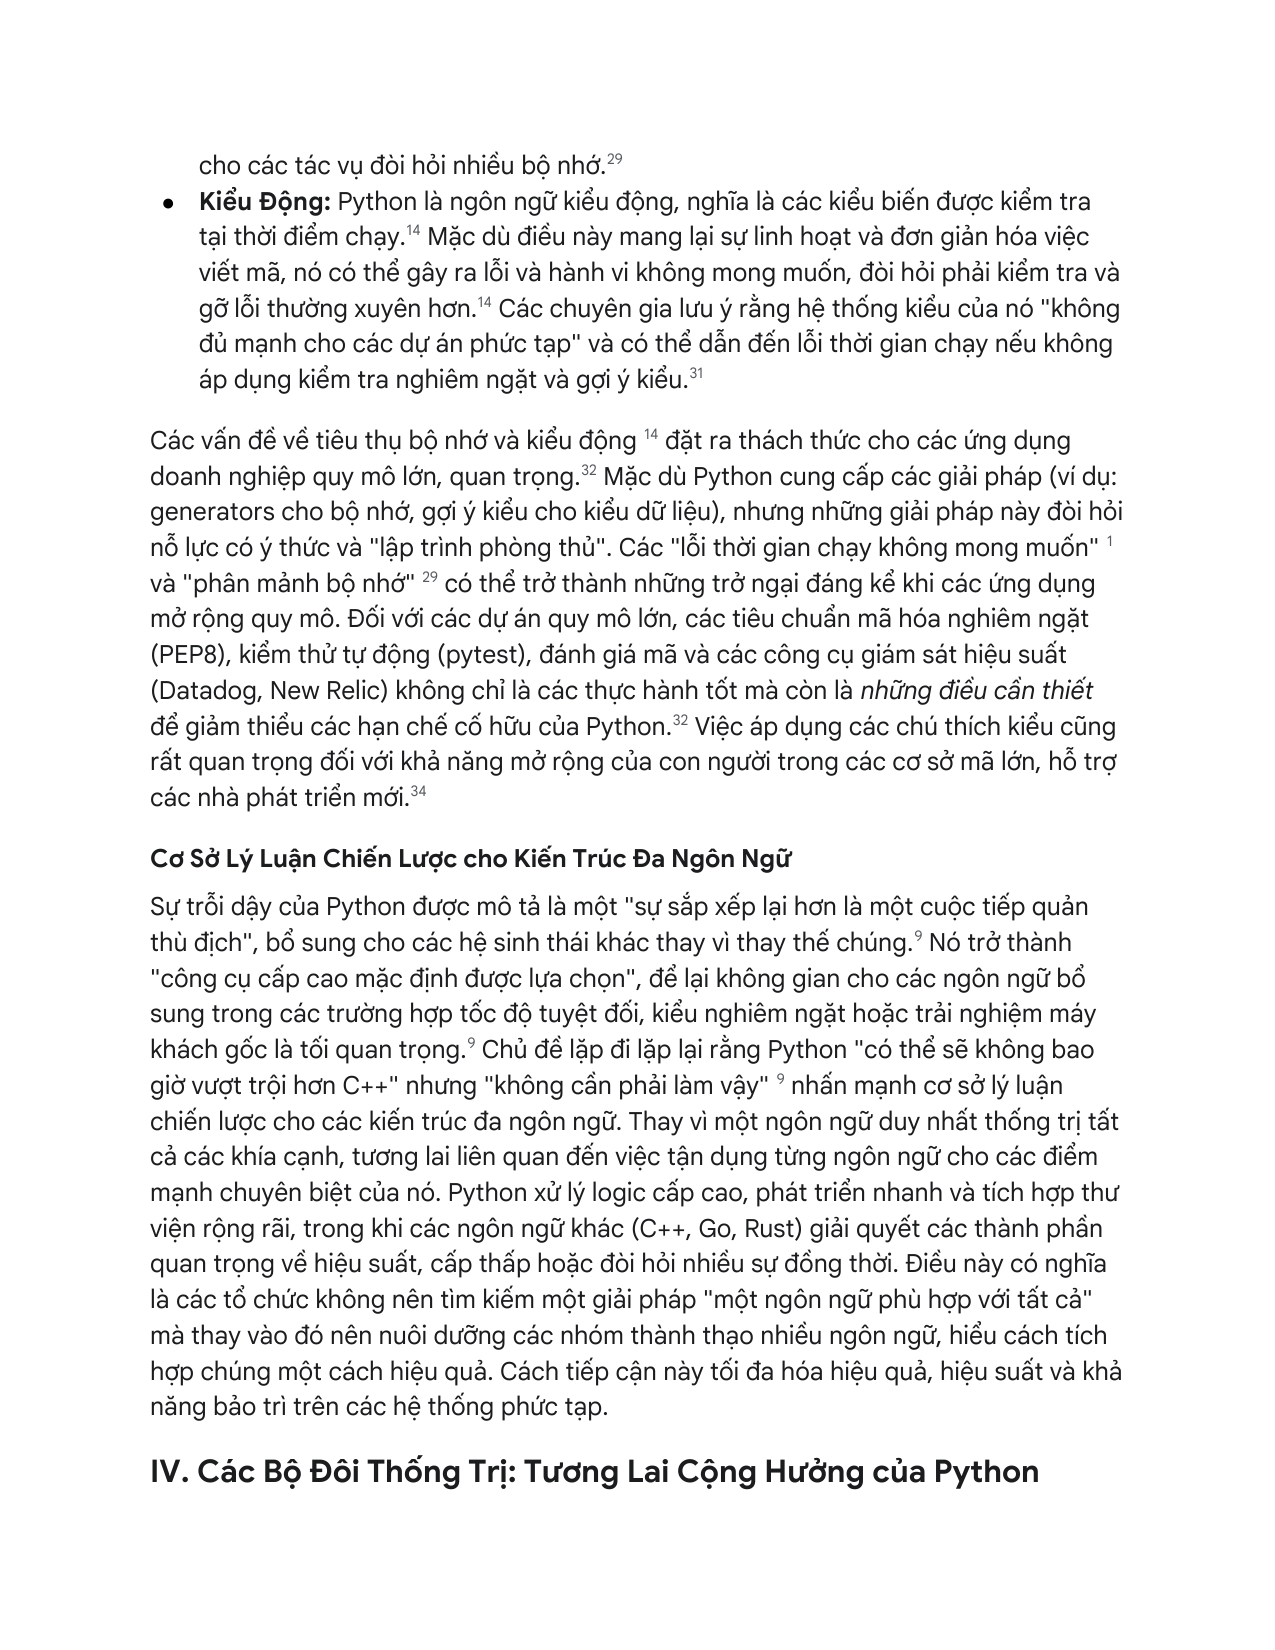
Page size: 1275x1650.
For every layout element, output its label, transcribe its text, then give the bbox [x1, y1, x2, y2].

list Kiểu Động: Python là ngôn ngữ kiểu động, nghĩa là các kiểu biến được kiểm tra tại thời điểm chạy.14 Mặc dù điều này mang lại sự linh hoạt và đơn giản hóa việc viết mã, nó có thể gây ra lỗi và hành vi không mong muốn, đòi hỏi phải kiểm tra và gỡ lỗi thường xuyên hơn.14 Các chuyên gia lưu ý rằng hệ thống kiểu của nó "không đủ mạnh cho các dự án phức tạp" và có thể dẫn đến lỗi thời gian chạy nếu không áp dụng kiểm tra nghiêm ngặt và gợi ý kiểu.31 [161, 186, 1125, 396]
text Sự trỗi dậy của Python được mô tả là một "sự sắp xếp lại hơn là một cuộc tiếp quản thù địch", bổ sung cho các hệ sinh thái khác thay vì thay thế chúng.9 Nó trở thành "công cụ cấp cao mặc định được lựa chọn", để lại không gian cho các ngôn ngữ bổ sung trong các trường hợp tốc độ tuyệt đối, kiểu nghiêm ngặt hoặc trải nghiệm máy khách gốc là tối quan trọng.9 Chủ đề lặp đi lặp lại rằng Python "có thể sẽ không bao giờ vượt trội hơn C++" nhưng "không cần phải làm vậy" 9 nhấn mạnh cơ sở lý luận chiến lược cho các kiến trúc đa ngôn ngữ. Thay vì một ngôn ngữ duy nhất thống trị tất cả các khía cạnh, tương lai liên quan đến việc tận dụng từng ngôn ngữ cho các điểm mạnh chuyên biệt của nó. Python xử lý logic cấp cao, phát triển nhanh và tích hợp thư viện rộng rãi, trong khi các ngôn ngữ khác (C++, Go, Rust) giải quyết các thành phần quan trọng về hiệu suất, cấp thấp hoặc đòi hỏi nhiều sự đồng thời. Điều này có nghĩa là các tổ chức không nên tìm kiếm một giải pháp "một ngôn ngữ phù hợp với tất cả" mà thay vào đó nên nuôi dưỡng các nhóm thành thạo nhiều ngôn ngữ, hiểu cách tích hợp chúng một cách hiệu quả. Cách tiếp cận này tối đa hóa hiệu quả, hiệu suất và khả năng bảo trì trên các hệ thống phức tạp. [150, 891, 1125, 1423]
subtitle Cơ Sở Lý Luận Chiến Lược cho Kiến Trúc Đa Ngôn Ngữ [150, 843, 1125, 874]
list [161, 150, 1125, 181]
subtitle IV. Các Bộ Đôi Thống Trị: Tương Lai Cộng Hưởng của Python [150, 1452, 1125, 1491]
text Các vấn đề về tiêu thụ bộ nhớ và kiểu động 14 đặt ra thách thức cho các ứng dụng doanh nghiệp quy mô lớn, quan trọng.32 Mặc dù Python cung cấp các giải pháp (ví dụ: generators cho bộ nhớ, gợi ý kiểu cho kiểu dữ liệu), nhưng những giải pháp này đòi hỏi nỗ lực có ý thức và "lập trình phòng thủ". Các "lỗi thời gian chạy không mong muốn" 1 và "phân mảnh bộ nhớ" 29 có thể trở thành những trở ngại đáng kể khi các ứng dụng mở rộng quy mô. Đối với các dự án quy mô lớn, các tiêu chuẩn mã hóa nghiêm ngặt (PEP8), kiểm thử tự động (pytest), đánh giá mã và các công cụ giám sát hiệu suất (Datadog, New Relic) không chỉ là các thực hành tốt mà còn là những điều cần thiết để giảm thiểu các hạn chế cố hữu của Python.32 Việc áp dụng các chú thích kiểu cũng rất quan trọng đối với khả năng mở rộng của con người trong các cơ sở mã lớn, hỗ trợ các nhà phát triển mới.34 [150, 425, 1125, 814]
